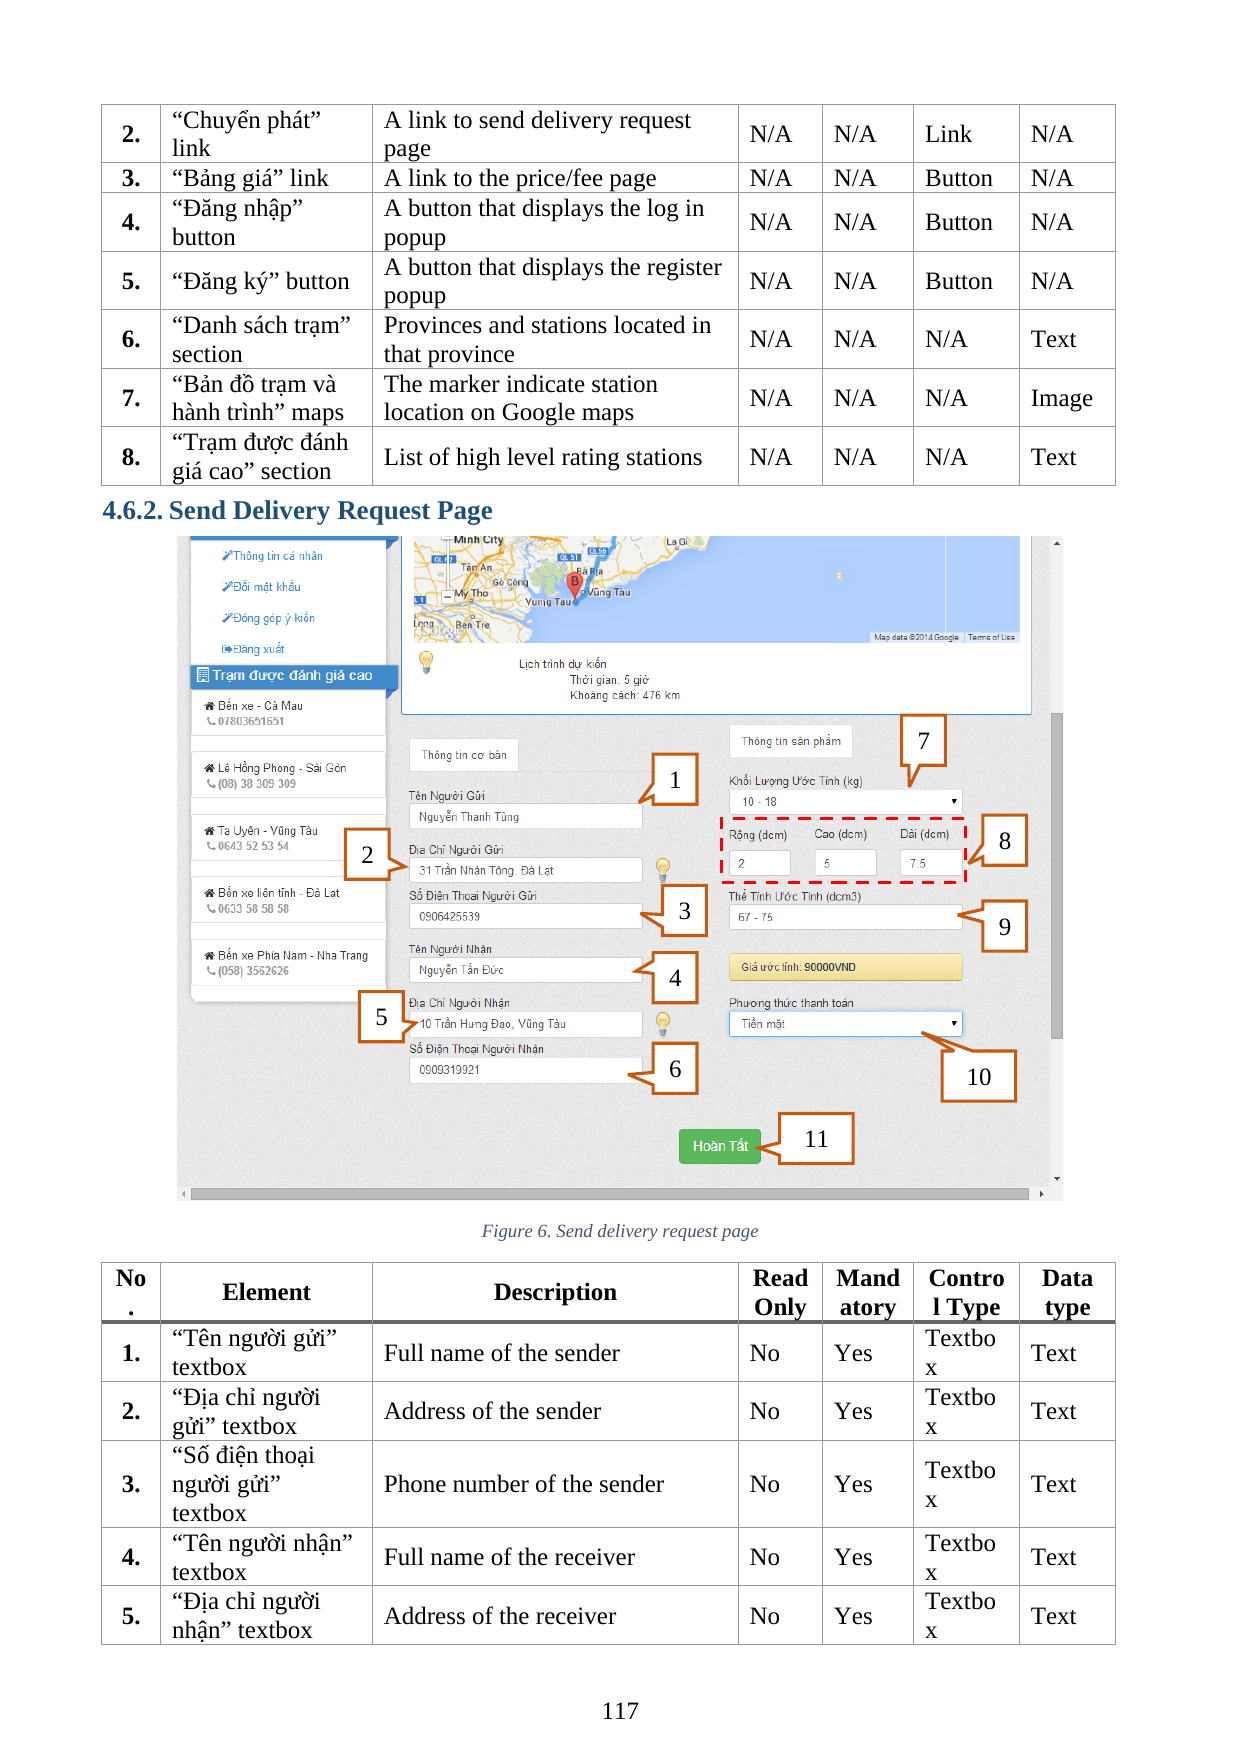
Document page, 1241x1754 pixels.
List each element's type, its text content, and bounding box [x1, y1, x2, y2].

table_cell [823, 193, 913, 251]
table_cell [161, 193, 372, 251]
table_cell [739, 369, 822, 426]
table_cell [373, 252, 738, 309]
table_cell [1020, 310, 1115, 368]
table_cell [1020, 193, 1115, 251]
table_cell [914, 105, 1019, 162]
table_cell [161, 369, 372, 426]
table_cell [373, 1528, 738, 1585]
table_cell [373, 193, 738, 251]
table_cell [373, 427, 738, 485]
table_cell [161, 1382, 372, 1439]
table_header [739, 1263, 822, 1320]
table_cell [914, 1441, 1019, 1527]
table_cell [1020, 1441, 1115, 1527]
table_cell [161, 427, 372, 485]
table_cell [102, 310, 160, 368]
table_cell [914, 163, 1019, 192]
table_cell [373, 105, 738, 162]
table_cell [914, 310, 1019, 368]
picture [176, 536, 1064, 1201]
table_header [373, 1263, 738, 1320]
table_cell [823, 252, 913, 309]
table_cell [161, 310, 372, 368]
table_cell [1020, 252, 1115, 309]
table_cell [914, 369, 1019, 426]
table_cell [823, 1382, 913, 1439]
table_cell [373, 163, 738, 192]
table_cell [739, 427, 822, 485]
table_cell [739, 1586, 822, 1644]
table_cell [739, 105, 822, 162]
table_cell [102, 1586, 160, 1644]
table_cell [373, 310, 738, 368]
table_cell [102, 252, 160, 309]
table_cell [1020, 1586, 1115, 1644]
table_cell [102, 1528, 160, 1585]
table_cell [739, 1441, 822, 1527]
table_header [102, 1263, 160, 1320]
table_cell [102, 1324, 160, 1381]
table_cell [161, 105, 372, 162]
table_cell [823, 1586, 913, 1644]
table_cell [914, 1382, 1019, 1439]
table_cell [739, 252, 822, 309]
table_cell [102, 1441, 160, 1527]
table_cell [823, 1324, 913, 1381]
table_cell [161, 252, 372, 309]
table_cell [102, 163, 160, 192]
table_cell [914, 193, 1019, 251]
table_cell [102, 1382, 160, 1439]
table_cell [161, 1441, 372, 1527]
subtitle Send Delivery Request Page [163, 494, 1128, 525]
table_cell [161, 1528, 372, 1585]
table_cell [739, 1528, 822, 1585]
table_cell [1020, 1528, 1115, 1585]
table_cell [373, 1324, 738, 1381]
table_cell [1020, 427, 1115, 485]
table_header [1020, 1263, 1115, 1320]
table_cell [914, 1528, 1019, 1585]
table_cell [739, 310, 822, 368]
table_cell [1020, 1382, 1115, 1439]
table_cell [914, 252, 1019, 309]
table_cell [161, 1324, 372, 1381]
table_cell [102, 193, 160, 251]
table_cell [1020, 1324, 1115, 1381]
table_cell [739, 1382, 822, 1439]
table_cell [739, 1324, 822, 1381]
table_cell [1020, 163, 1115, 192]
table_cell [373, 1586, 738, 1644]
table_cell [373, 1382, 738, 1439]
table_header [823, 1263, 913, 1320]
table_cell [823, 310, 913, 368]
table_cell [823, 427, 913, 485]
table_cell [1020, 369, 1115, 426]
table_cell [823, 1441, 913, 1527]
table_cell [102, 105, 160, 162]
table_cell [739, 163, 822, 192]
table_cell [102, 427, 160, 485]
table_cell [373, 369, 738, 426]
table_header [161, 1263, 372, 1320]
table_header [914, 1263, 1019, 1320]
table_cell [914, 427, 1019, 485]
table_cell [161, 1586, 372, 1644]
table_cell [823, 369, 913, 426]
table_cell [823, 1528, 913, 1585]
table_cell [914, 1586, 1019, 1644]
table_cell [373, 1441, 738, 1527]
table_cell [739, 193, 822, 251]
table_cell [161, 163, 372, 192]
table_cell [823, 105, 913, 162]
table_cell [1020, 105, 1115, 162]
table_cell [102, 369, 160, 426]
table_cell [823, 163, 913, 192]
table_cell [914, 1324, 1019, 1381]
